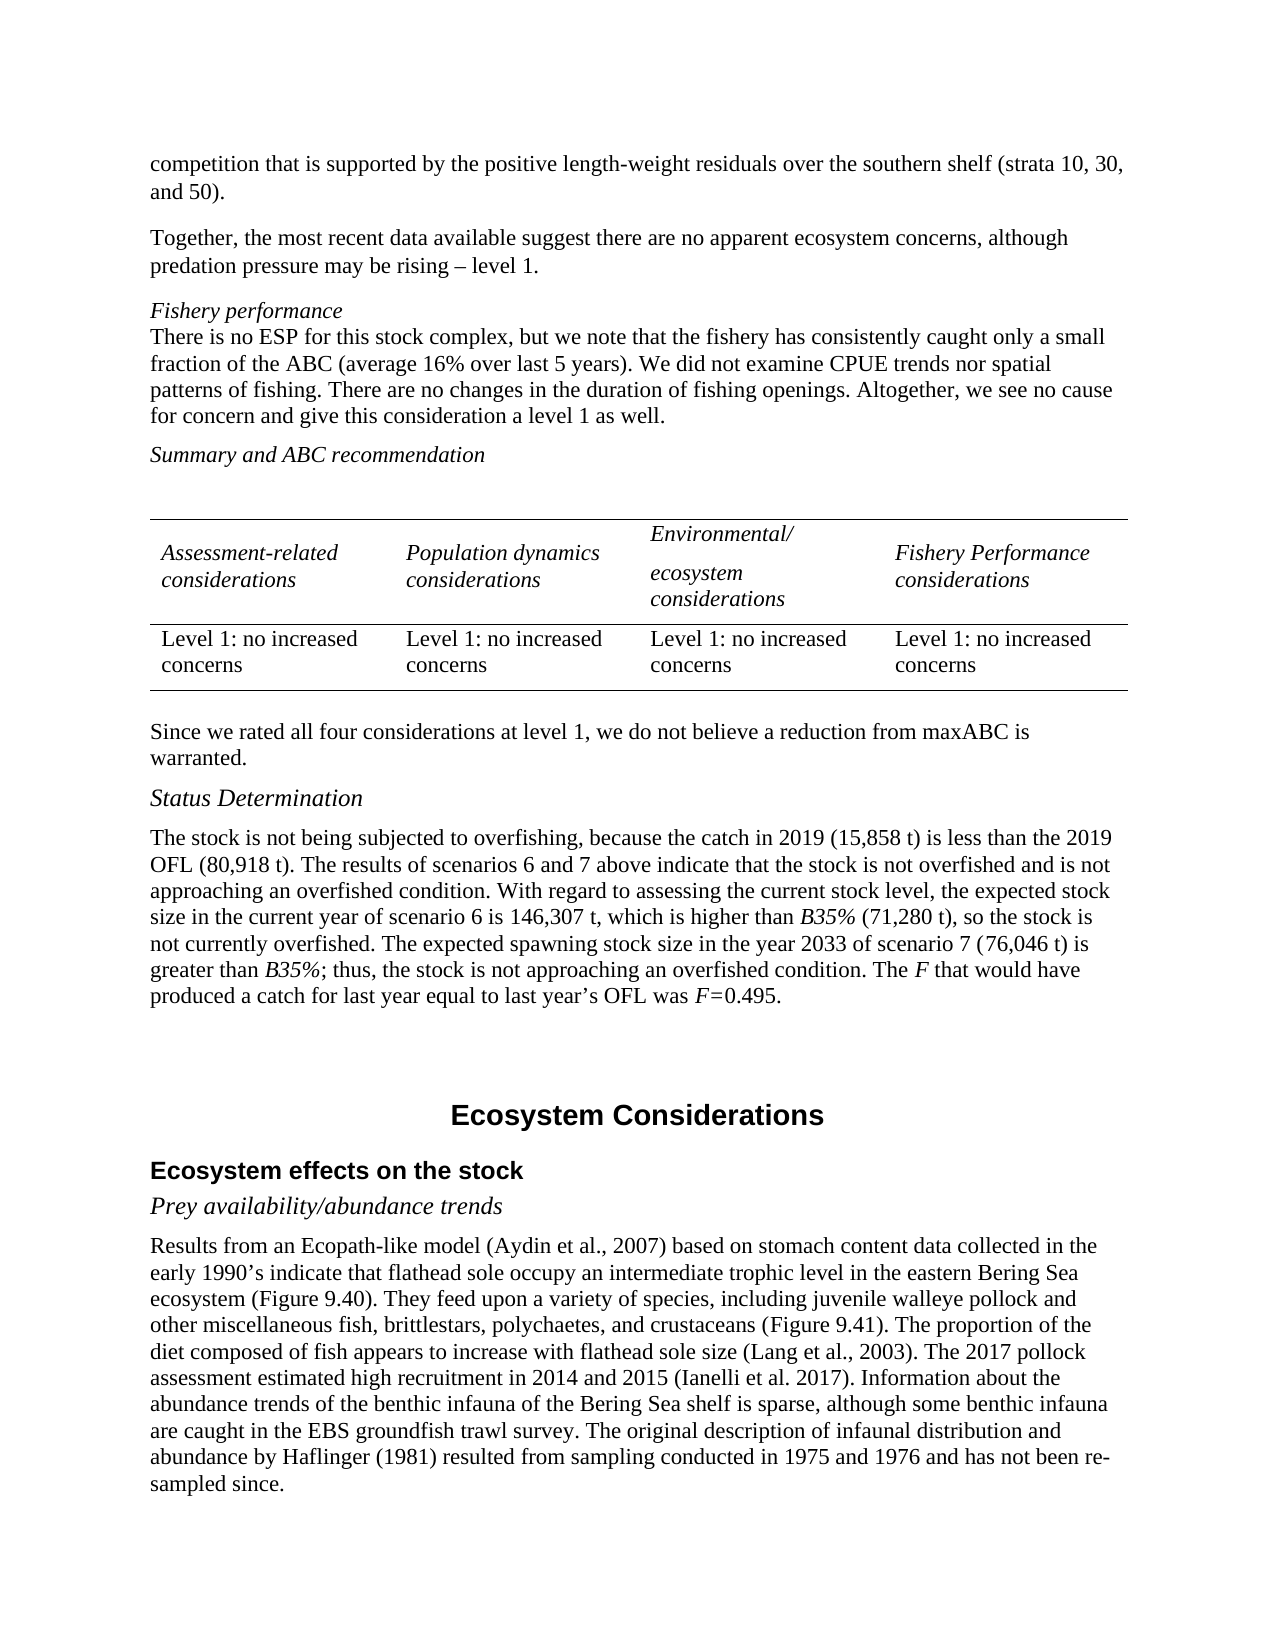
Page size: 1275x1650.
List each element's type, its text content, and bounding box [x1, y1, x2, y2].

subtitle Status Determination [150, 783, 1125, 812]
table_cell Level 1: no increased concerns [884, 625, 1128, 690]
subtitle Summary and ABC recommendation [150, 441, 1125, 468]
subtitle Prey availability/abundance trends [150, 1191, 1125, 1220]
subtitle Fishery performance [150, 297, 1125, 323]
table_cell Level 1: no increased concerns [395, 625, 639, 690]
table_cell Level 1: no increased concerns [639, 625, 883, 690]
table_header Population dynamics considerations [395, 520, 639, 624]
text Since we rated all four considerations at level 1, we do not believe a reduction from maxABC is warranted. [150, 718, 1125, 771]
text Results from an Ecopath-like model (Aydin et al., 2007) based on stomach content data collected in the early 1990’s indicate that flathead sole occupy an intermediate trophic level in the eastern Bering Sea ecosystem (Figure 9.40). They feed upon a variety of species, including juvenile walleye pollock and other miscellaneous fish, brittlestars, polychaetes, and crustaceans (Figure 9.41). The proportion of the diet composed of fish appears to increase with flathead sole size (Lang et al., 2003). The 2017 pollock assessment estimated high recruitment in 2014 and 2015 (Ianelli et al. 2017). Information about the abundance trends of the benthic infauna of the Bering Sea shelf is sparse, although some benthic infauna are caught in the EBS groundfish trawl survey. The original description of infaunal distribution and abundance by Haflinger (1981) resulted from sampling conducted in 1975 and 1976 and has not been re-sampled since. [150, 1232, 1125, 1496]
table_header Fishery Performance considerations [884, 520, 1128, 624]
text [150, 150, 1125, 205]
text There is no ESP for this stock complex, but we note that the fishery has consistently caught only a small fraction of the ABC (average 16% over last 5 years). We did not examine CPUE trends nor spatial patterns of fishing. There are no changes in the duration of fishing openings. Altogether, we see no cause for concern and give this consideration a level 1 as well. [150, 323, 1125, 429]
table_cell Level 1: no increased concerns [150, 625, 394, 690]
table_header Assessment-related considerations [150, 520, 394, 624]
text The stock is not being subjected to overfishing, because the catch in 2019 (15,858 t) is less than the 2019 OFL (80,918 t). The results of scenarios 6 and 7 above indicate that the stock is not overfished and is not approaching an overfished condition. With regard to assessing the current stock level, the expected stock size in the current year of scenario 6 is 146,307 t, which is higher than B35% (71,280 t), so the stock is not currently overfished. The expected spawning stock size in the year 2033 of scenario 7 (76,046 t) is greater than B35%; thus, the stock is not approaching an overfished condition. The F that would have produced a catch for last year equal to last year’s OFL was F=0.495. [150, 824, 1125, 1009]
text Together, the most recent data available suggest there are no apparent ecosystem concerns, although predation pressure may be rising – level 1. [150, 223, 1125, 278]
table_header Environmental/ ecosystem considerations [639, 520, 883, 624]
subtitle Ecosystem effects on the stock [150, 1156, 1125, 1185]
subtitle Ecosystem Considerations [150, 1098, 1125, 1131]
